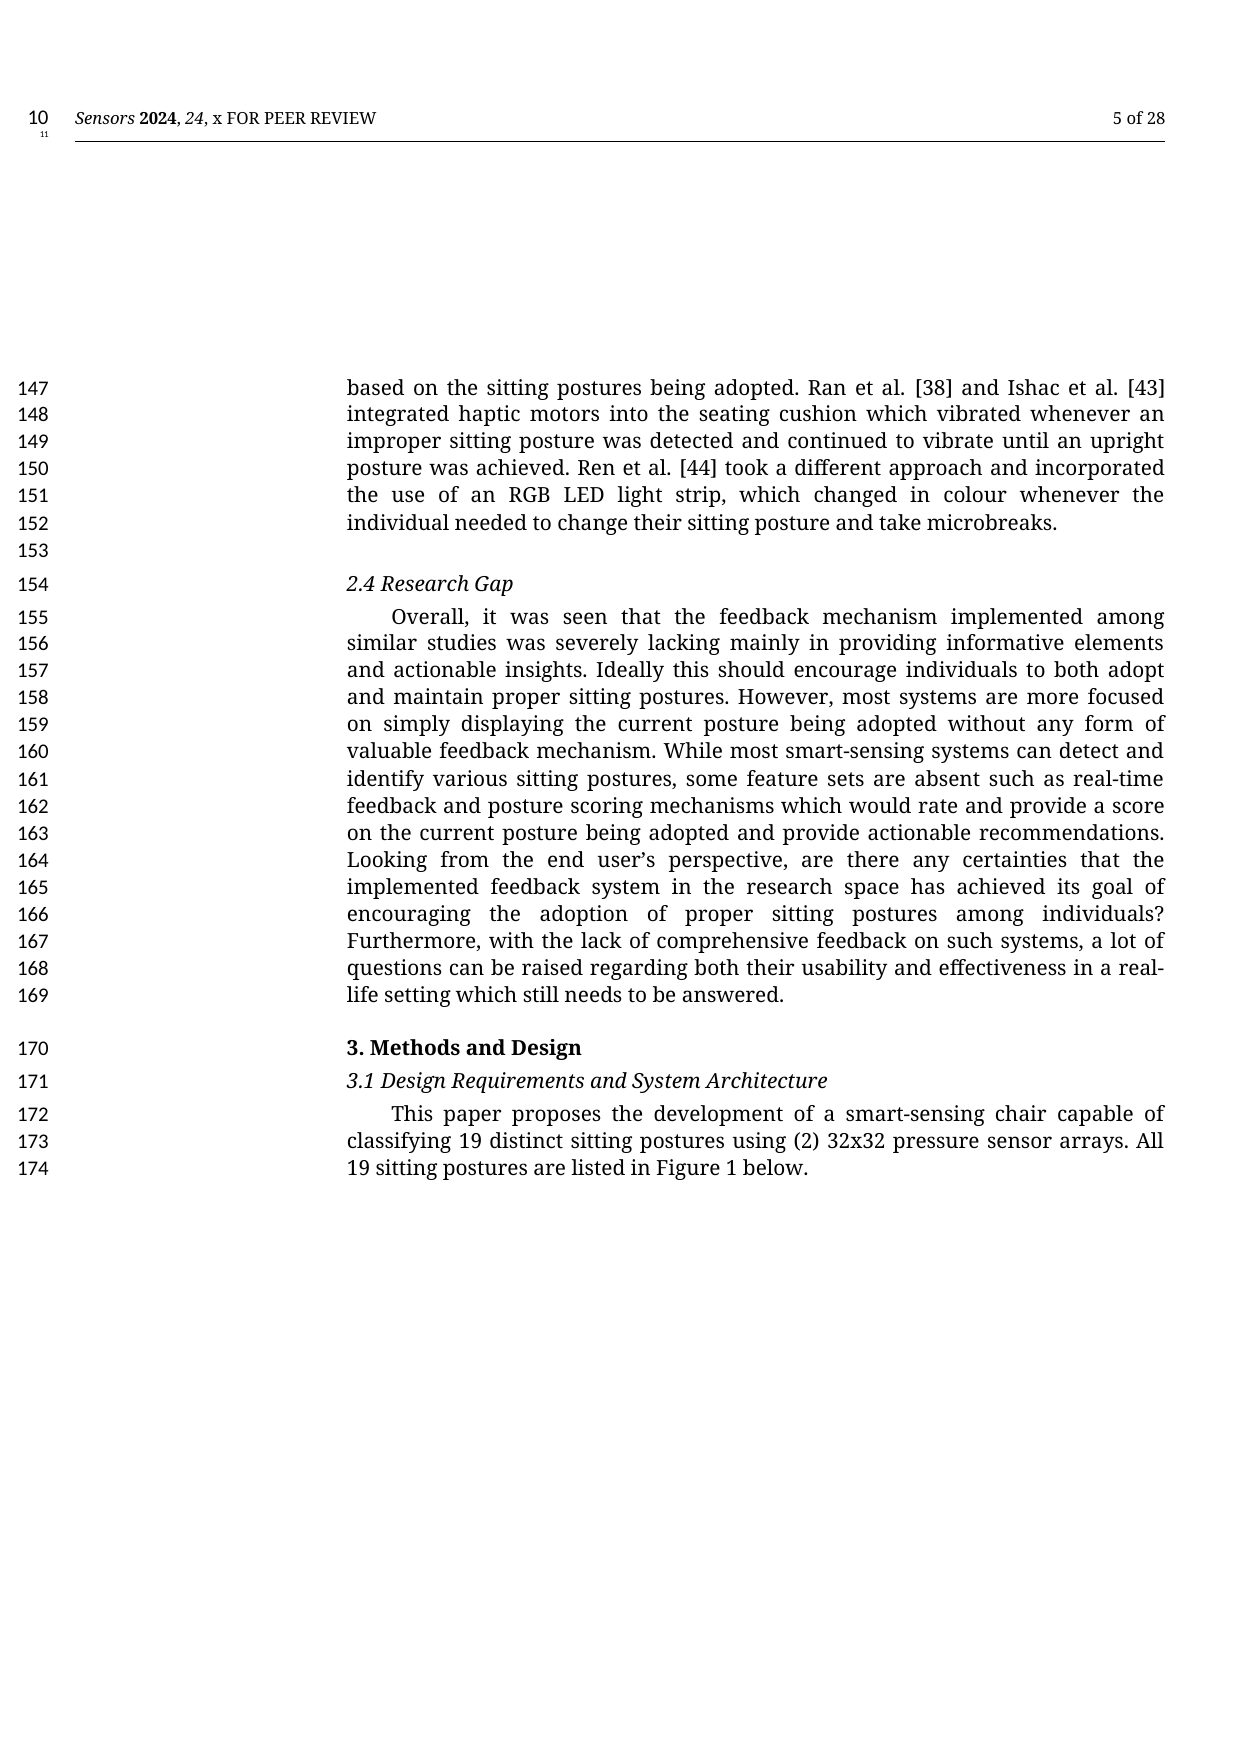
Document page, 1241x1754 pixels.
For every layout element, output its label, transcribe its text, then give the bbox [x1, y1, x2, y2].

subtitle 3.1 Design Requirements and System Architecture [347, 1067, 1165, 1094]
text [347, 374, 1165, 536]
subtitle 2.4 Research Gap [347, 569, 1165, 596]
text Overall, it was seen that the feedback mechanism implemented among similar studies was severely lacking mainly in providing informative elements and actionable insights. Ideally this should encourage individuals to both adopt and maintain proper sitting postures. However, most systems are more focused on simply displaying the current posture being adopted without any form of valuable feedback mechanism. While most smart-sensing systems can detect and identify various sitting postures, some feature sets are absent such as real-time feedback and posture scoring mechanisms which would rate and provide a score on the current posture being adopted and provide actionable recommendations. Looking from the end user’s perspective, are there any certainties that the implemented feedback system in the research space has achieved its goal of encouraging the adoption of proper sitting postures among individuals? Furthermore, with the lack of comprehensive feedback on such systems, a lot of questions can be raised regarding both their usability and effectiveness in a real-life setting which still needs to be answered. [347, 603, 1165, 1009]
subtitle 3. Methods and Design [347, 1034, 1165, 1061]
text This paper proposes the development of a smart-sensing chair capable of classifying 19 distinct sitting postures using (2) 32x32 pressure sensor arrays. All 19 sitting postures are listed in Figure 1 below. [347, 1100, 1165, 1181]
